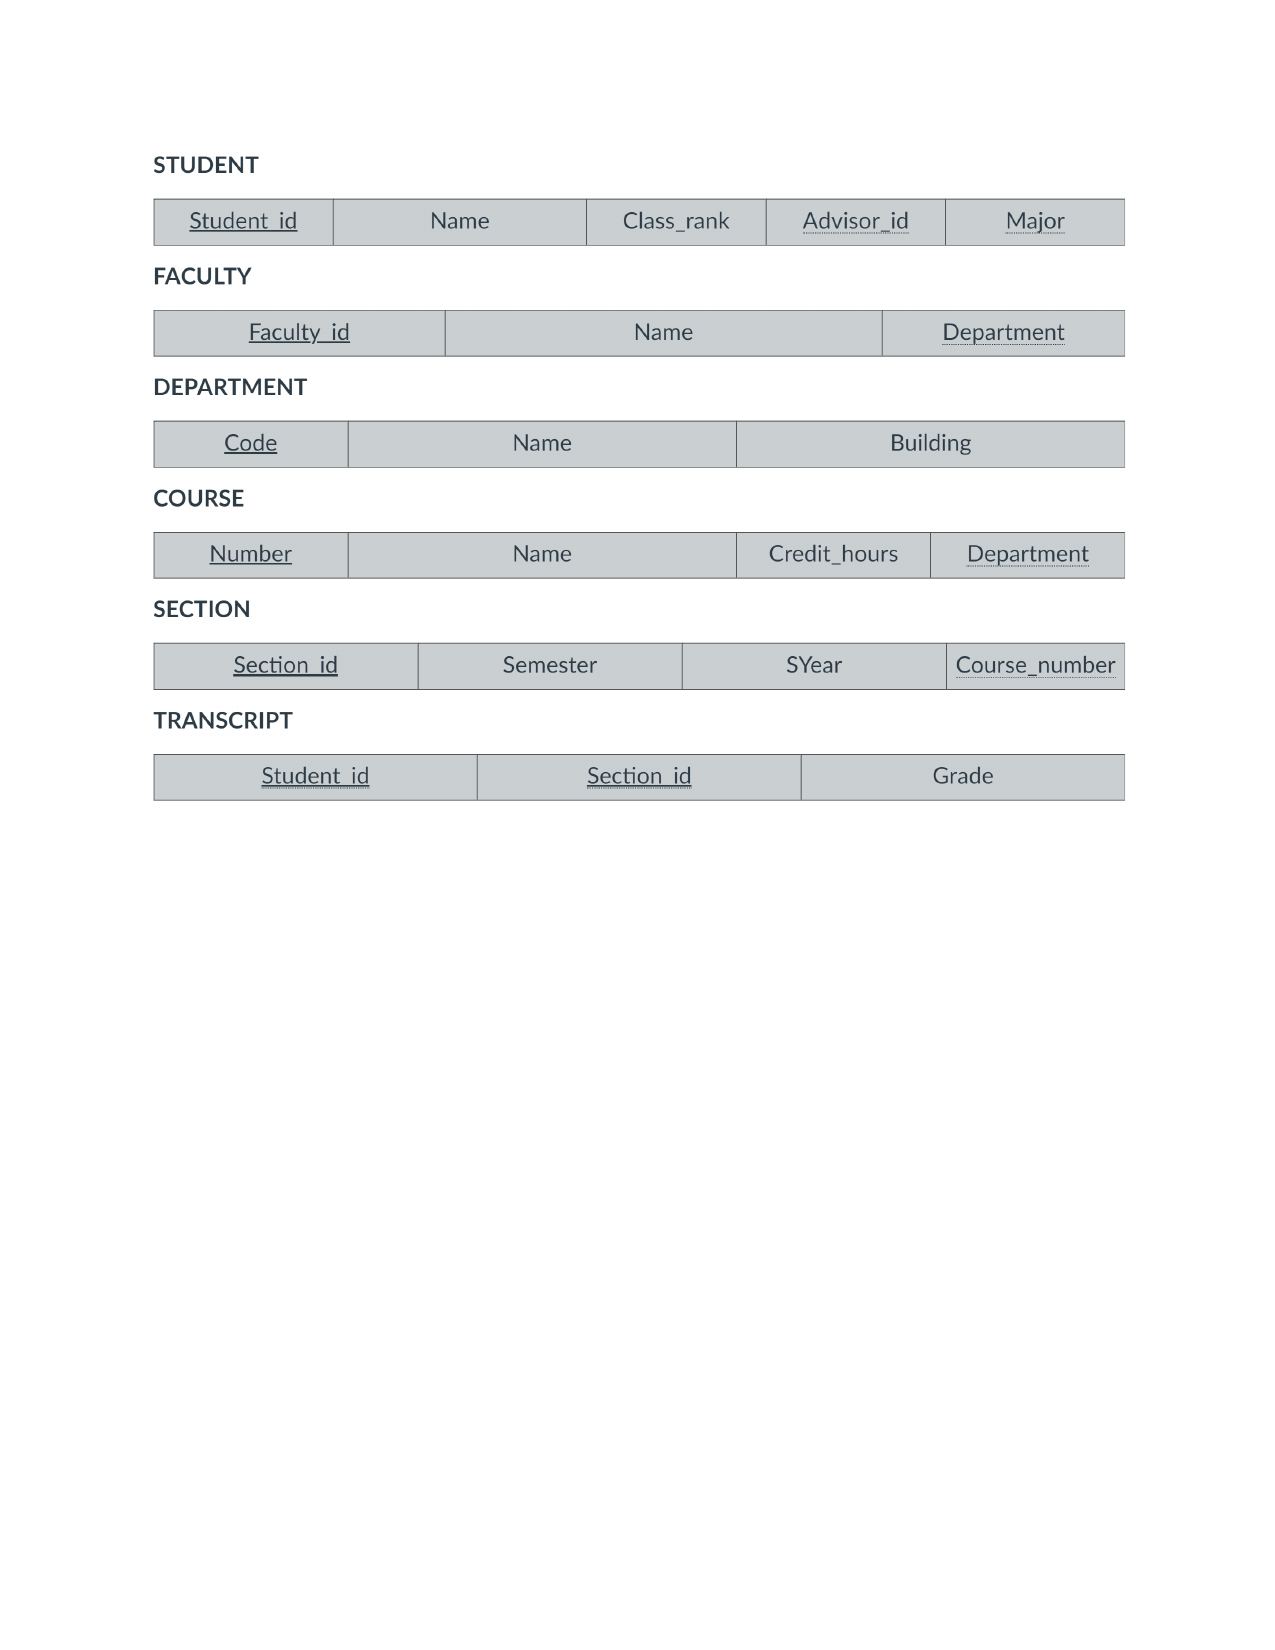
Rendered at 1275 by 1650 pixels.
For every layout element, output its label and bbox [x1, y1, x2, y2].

picture [150, 150, 1125, 817]
